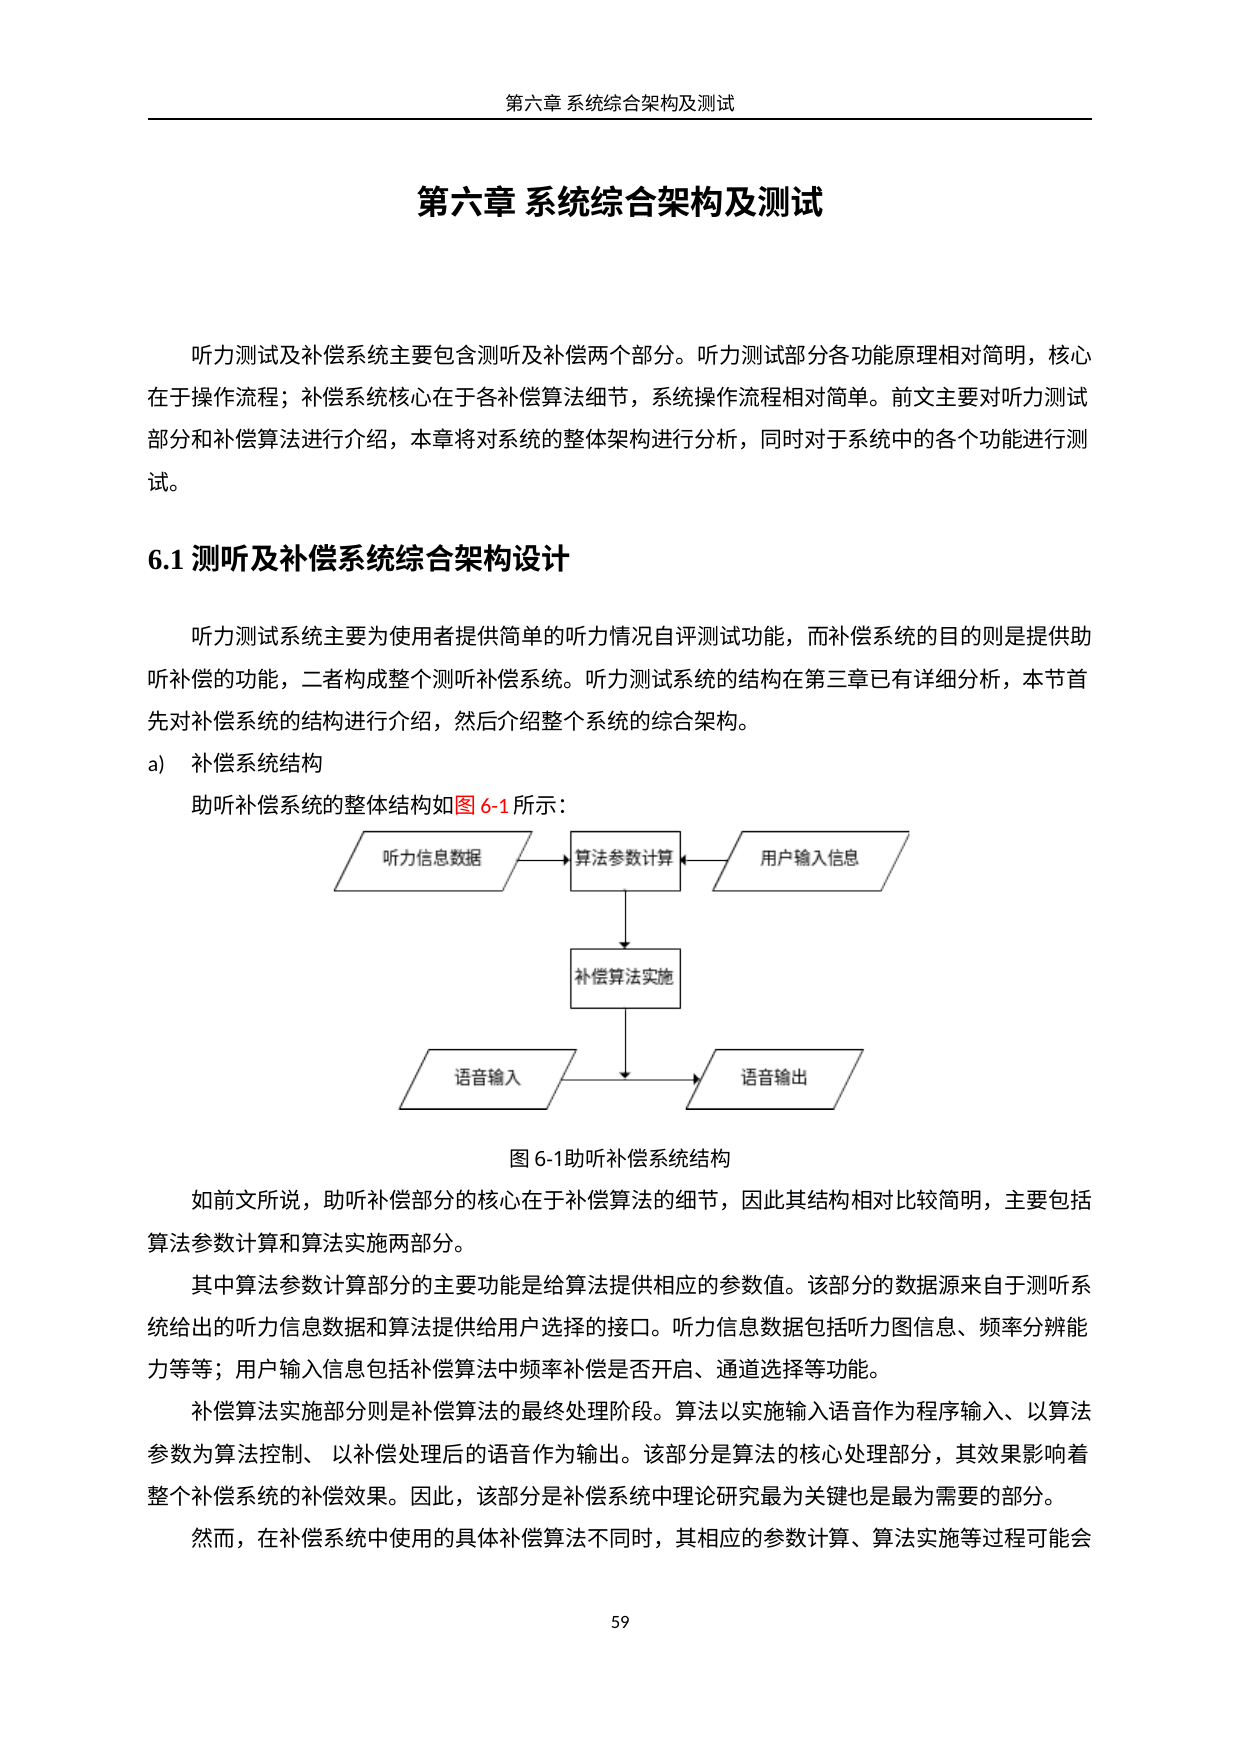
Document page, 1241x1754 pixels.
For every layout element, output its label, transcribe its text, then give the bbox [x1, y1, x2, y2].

text 听力测试及补偿系统主要包含测听及补偿两个部分。听力测试部分各功能原理相对简明，核心在于操作流程；补偿系统核心在于各补偿算法细节，系统操作流程相对简单。前文主要对听力测试部分和补偿算法进行介绍，本章将对系统的整体架构进行分析，同时对于系统中的各个功能进行测试。 [148, 337, 1092, 498]
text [148, 1520, 1092, 1554]
text 补偿算法实施部分则是补偿算法的最终处理阶段。算法以实施输入语音作为程序输入、以算法参数为算法控制、 以补偿处理后的语音作为输出。该部分是算法的核心处理部分，其效果影响着整个补偿系统的补偿效果。因此，该部分是补偿系统中理论研究最为关键也是最为需要的部分。 [148, 1393, 1092, 1512]
text 听力测试系统主要为使用者提供简单的听力情况自评测试功能，而补偿系统的目的则是提供助听补偿的功能，二者构成整个测听补偿系统。听力测试系统的结构在第三章已有详细分析，本节首先对补偿系统的结构进行介绍，然后介绍整个系统的综合架构。 [148, 618, 1092, 737]
text 6.1 测听及补偿系统综合架构设计 [148, 523, 1092, 591]
list 补偿系统结构 [148, 745, 1092, 779]
text 如前文所说，助听补偿部分的核心在于补偿算法的细节，因此其结构相对比较简明，主要包括算法参数计算和算法实施两部分。 [148, 1182, 1092, 1258]
text 助听补偿系统的整体结构如图6-1所示： [191, 787, 1092, 821]
text 其中算法参数计算部分的主要功能是给算法提供相应的参数值。该部分的数据源来自于测听系统给出的听力信息数据和算法提供给用户选择的接口。听力信息数据包括听力图信息、频率分辨能力等等；用户输入信息包括补偿算法中频率补偿是否开启、通道选择等功能。 [148, 1266, 1092, 1385]
subtitle 系统综合架构及测试 [148, 166, 1092, 234]
text 图6-1助听补偿系统结构 [148, 1141, 1092, 1175]
